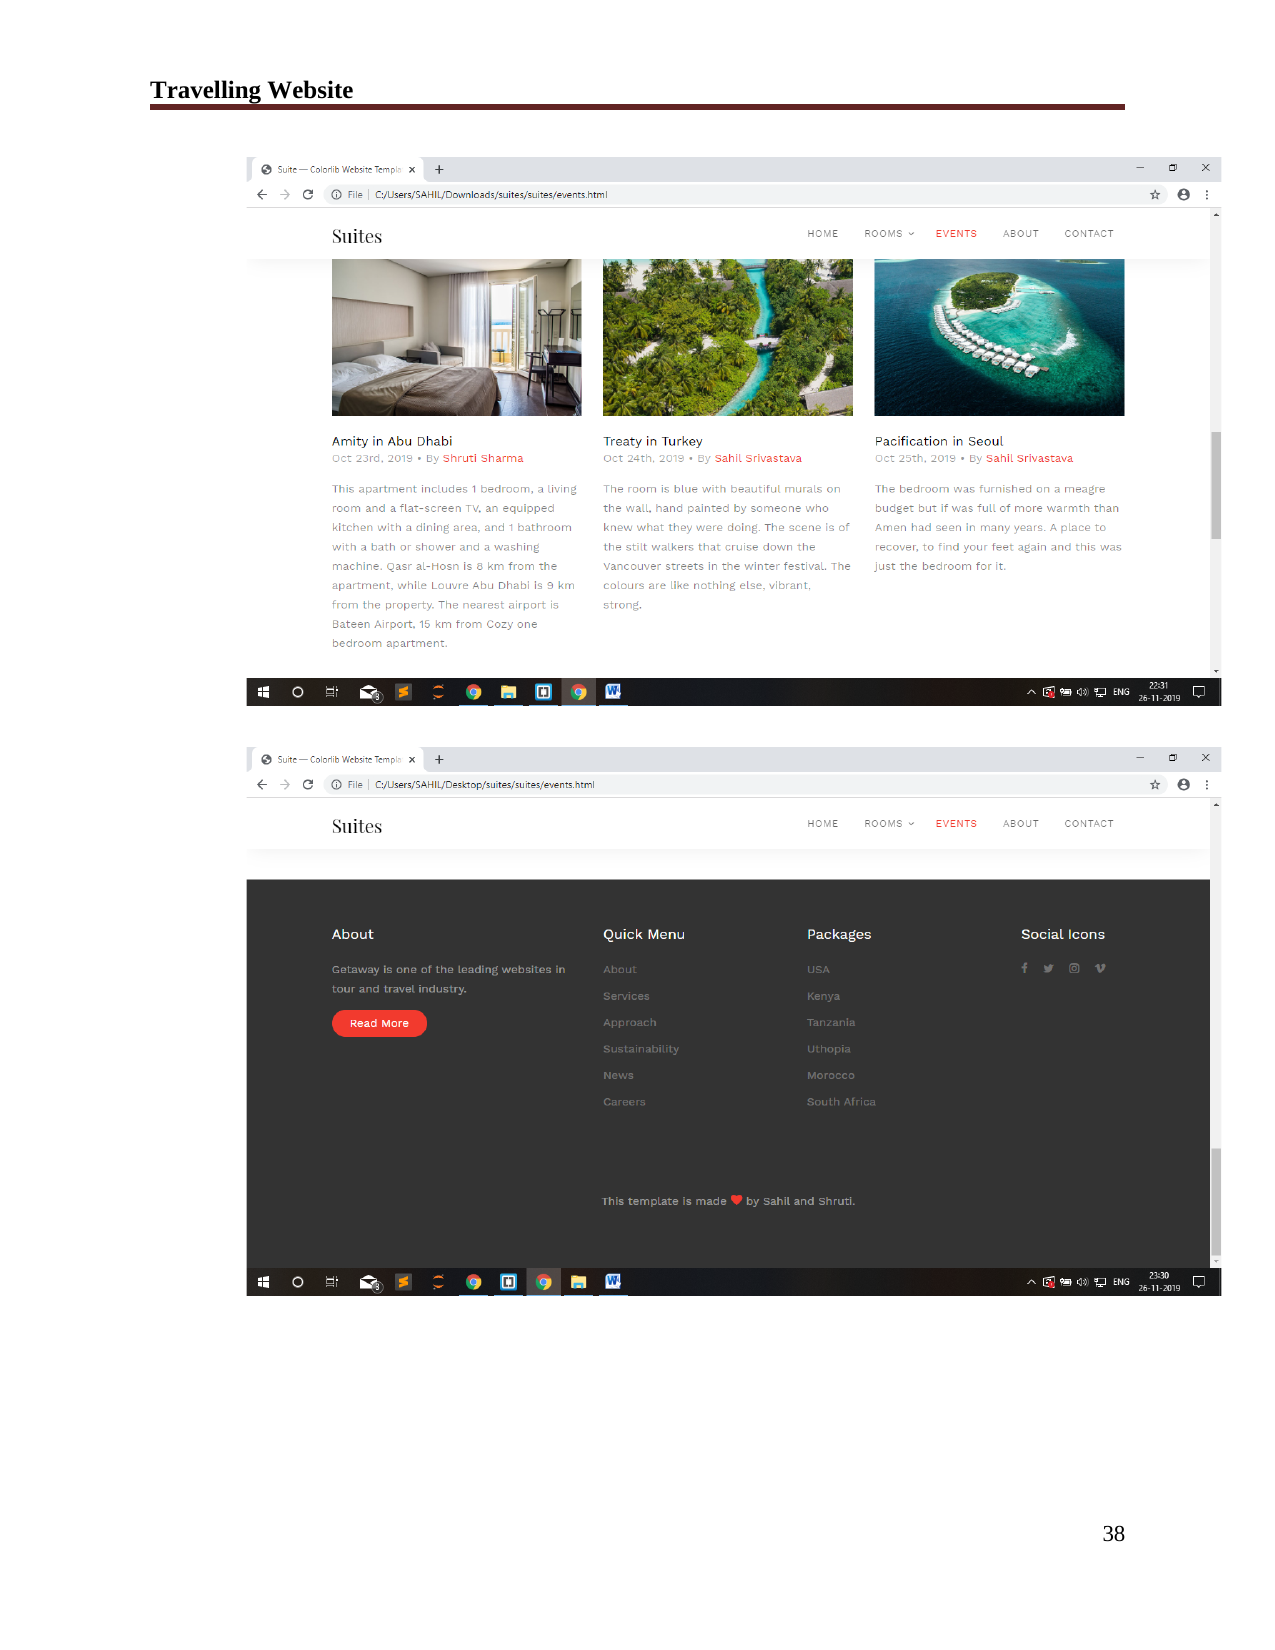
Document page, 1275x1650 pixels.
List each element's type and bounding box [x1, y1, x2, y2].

picture [246, 747, 1222, 1296]
picture [246, 157, 1222, 706]
